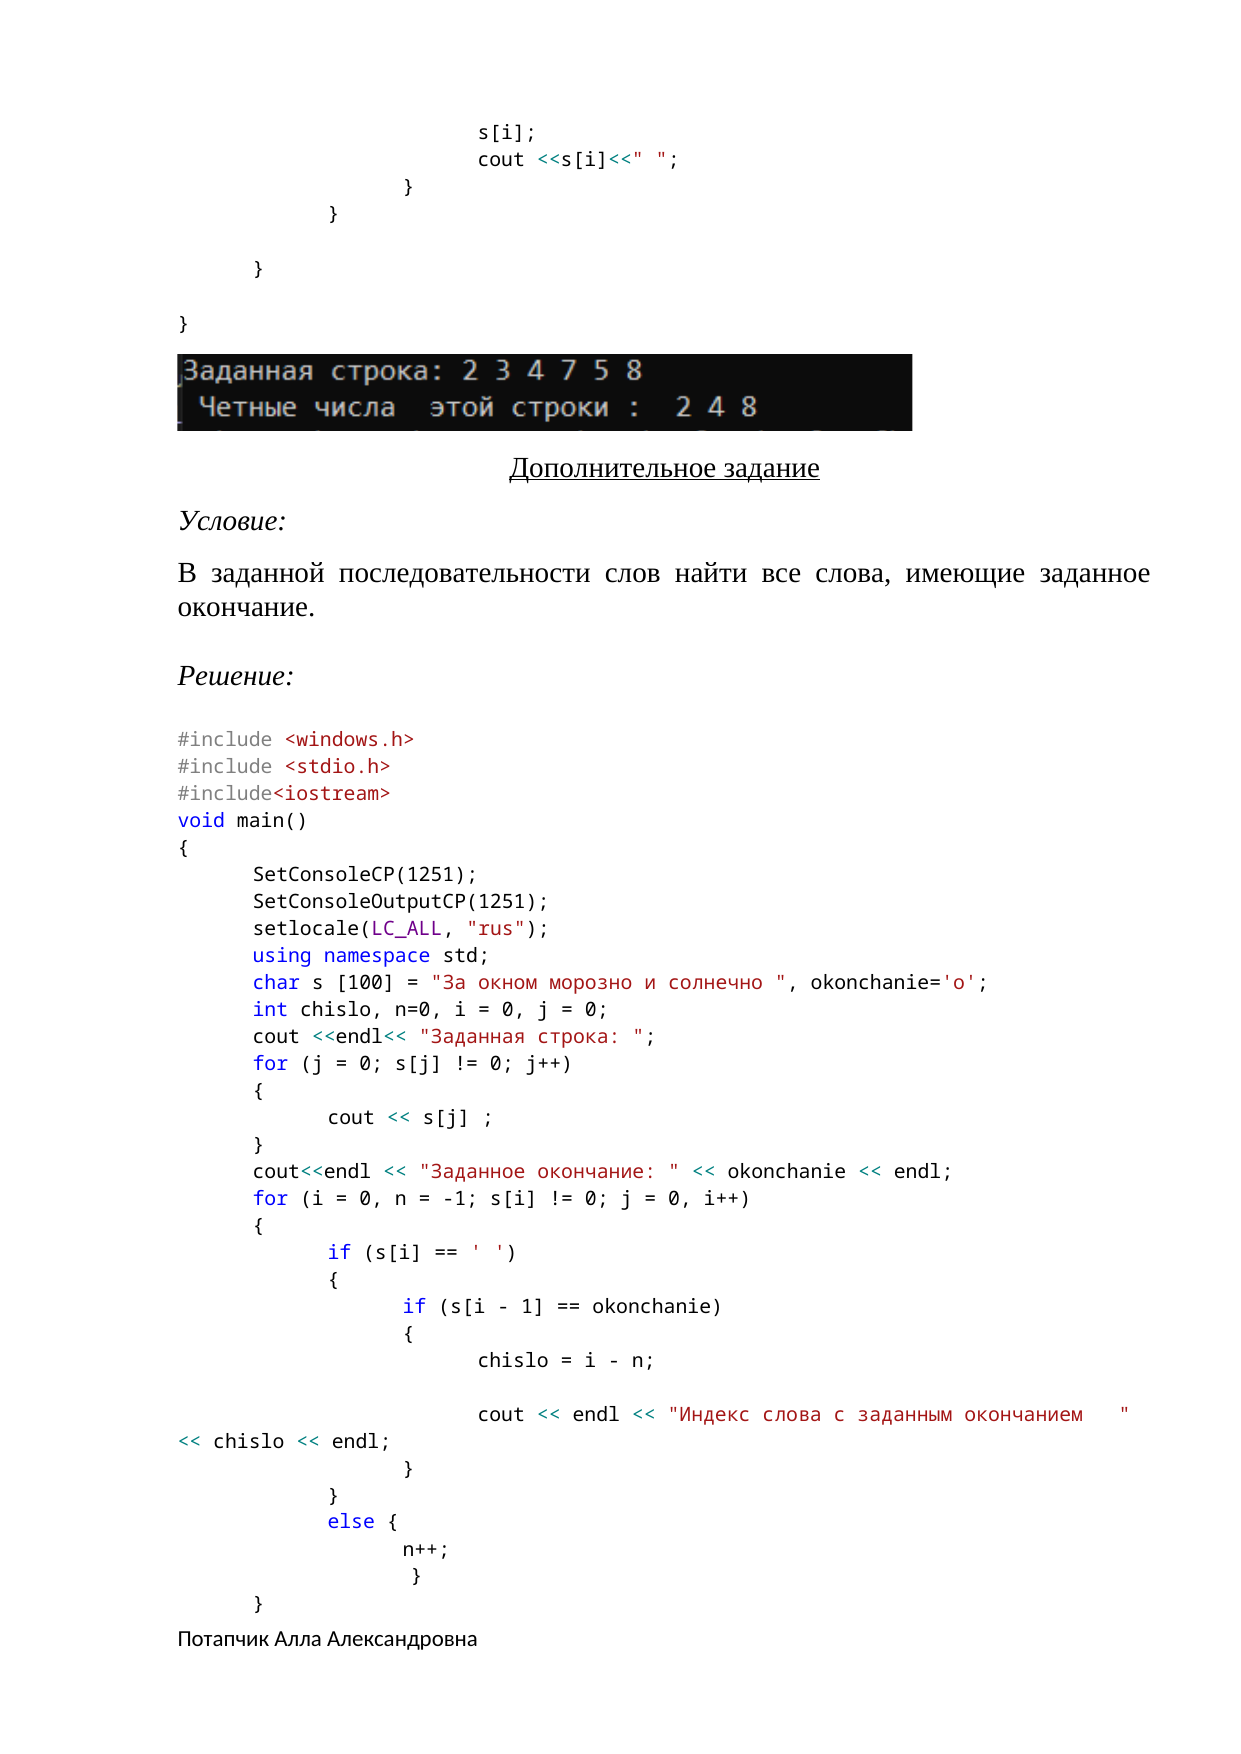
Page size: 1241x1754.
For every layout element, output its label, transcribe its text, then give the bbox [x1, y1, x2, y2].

text if (s[i - 1] == okonchanie) [177, 1292, 1152, 1319]
text { [177, 1076, 1152, 1103]
text } [177, 199, 1152, 226]
text } [177, 172, 1152, 199]
text SetConsoleCP(1251); [177, 860, 1152, 887]
text } [177, 1454, 1152, 1481]
text { [177, 833, 1152, 860]
text void main() [177, 806, 1152, 833]
text int chislo, n=0, i = 0, j = 0; [177, 995, 1152, 1022]
text else { [177, 1508, 1152, 1535]
text Дополнительное задание [177, 450, 1152, 483]
text if (s[i] == ' ') [177, 1238, 1152, 1265]
text } [177, 1481, 1152, 1508]
text using namespace std; [177, 941, 1152, 968]
text В заданной последовательности слов найти все слова, имеющие заданное окончание. [177, 555, 1152, 622]
text cout << endl << "Индекс слова с заданным окончанием " << chislo << endl; [177, 1400, 1152, 1454]
text } [177, 1562, 1152, 1589]
text setlocale(LC_ALL, "rus"); [177, 914, 1152, 941]
picture [177, 354, 913, 431]
text } [177, 309, 1152, 336]
text cout<<endl << "Заданное окончание: " << okonchanie << endl; [177, 1157, 1152, 1184]
text Условие: [177, 503, 1152, 536]
text { [177, 1319, 1152, 1346]
text { [177, 1265, 1152, 1292]
text { [177, 1211, 1152, 1238]
text } [177, 1589, 1152, 1616]
text char s [100] = "За окном морозно и солнечно ", okonchanie='о'; [177, 968, 1152, 995]
text } [177, 254, 1152, 281]
text s[i]; [177, 118, 1152, 145]
text cout << s[j] ; [177, 1103, 1152, 1130]
text cout <<endl<< "Заданная строка: "; [177, 1022, 1152, 1049]
text #include <stdio.h> [177, 752, 1152, 779]
text n++; [177, 1535, 1152, 1562]
text #include<iostream> [177, 779, 1152, 806]
text for (j = 0; s[j] != 0; j++) [177, 1049, 1152, 1076]
text Решение: [177, 622, 1152, 692]
text } [177, 1130, 1152, 1157]
text cout <<s[i]<<" "; [177, 145, 1152, 172]
text #include <windows.h> [177, 725, 1152, 752]
text SetConsoleOutputCP(1251); [177, 887, 1152, 914]
text for (i = 0, n = -1; s[i] != 0; j = 0, i++) [177, 1184, 1152, 1211]
text chislo = i - n; [177, 1346, 1152, 1373]
